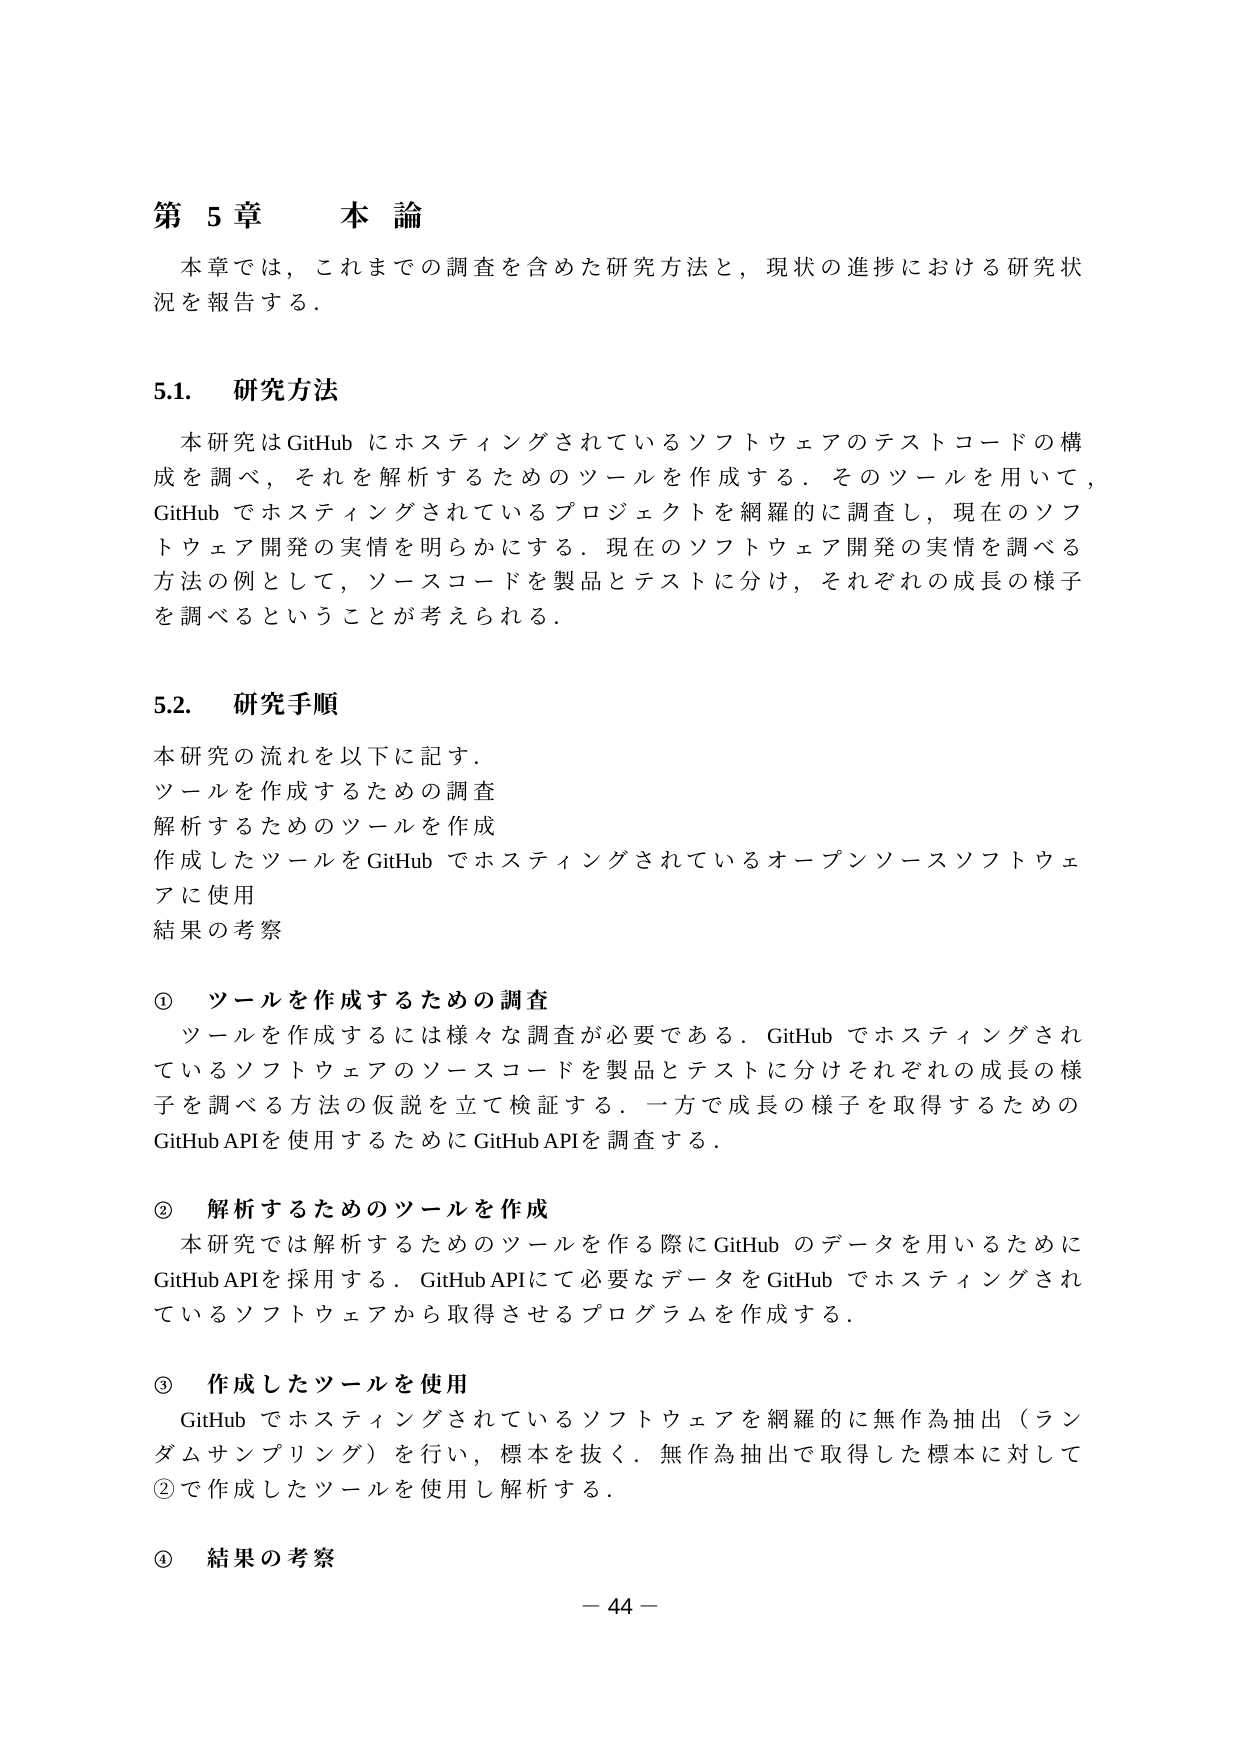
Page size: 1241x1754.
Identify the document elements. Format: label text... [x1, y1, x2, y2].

text 本研究では解析するためのツールを作る際にGitHubのデータを用いるためにGitHub APIを採用する．GitHub APIにて必要なデータをGitHubでホスティングされているソフトウェアから取得させるプログラムを作成する． [153, 1226, 1087, 1331]
text 本研究の流れを以下に記す． [153, 737, 1087, 772]
text ツールを作成するには様々な調査が必要である．GitHubでホスティングされているソフトウェアのソースコードを製品とテストに分けそれぞれの成長の様子を調べる方法の仮説を立て検証する．一方で成長の様子を取得するためのGitHub APIを使用するためにGitHub APIを調査する． [153, 1017, 1087, 1156]
list 研究方法 [153, 353, 1087, 423]
text 本研究はGitHubにホスティングされているソフトウェアのテストコードの構成を調べ，それを解析するためのツールを作成する．そのツールを用いて，GitHubでホスティングされているプロジェクトを網羅的に調査し，現在のソフトウェア開発の実情を明らかにする．現在のソフトウェア開発の実情を調べる方法の例として，ソースコードを製品とテストに分け，それぞれの成長の様子を調べるということが考えられる． [153, 423, 1087, 633]
text 解析するためのツールを作成 [153, 807, 1087, 842]
text 本章では，これまでの調査を含めた研究方法と，現状の進捗における研究状況を報告する． [153, 249, 1087, 319]
subtitle 本論 [153, 179, 1087, 249]
text GitHubでホスティングされているソフトウェアを網羅的に無作為抽出（ランダムサンプリング）を行い，標本を抜く．無作為抽出で取得した標本に対して②で作成したツールを使用し解析する． [153, 1400, 1087, 1505]
text ツールを作成するための調査 [153, 772, 1087, 807]
text 作成したツールをGitHubでホスティングされているオープンソースソフトウェアに使用 [153, 842, 1087, 912]
list 作成したツールを使用 [153, 1366, 1087, 1400]
text 結果の考察 [153, 912, 1087, 947]
list 研究手順 [153, 668, 1087, 737]
list 結果の考察 [153, 1540, 1087, 1575]
list ツールを作成するための調査 [153, 982, 1087, 1017]
list 解析するためのツールを作成 [153, 1191, 1087, 1226]
